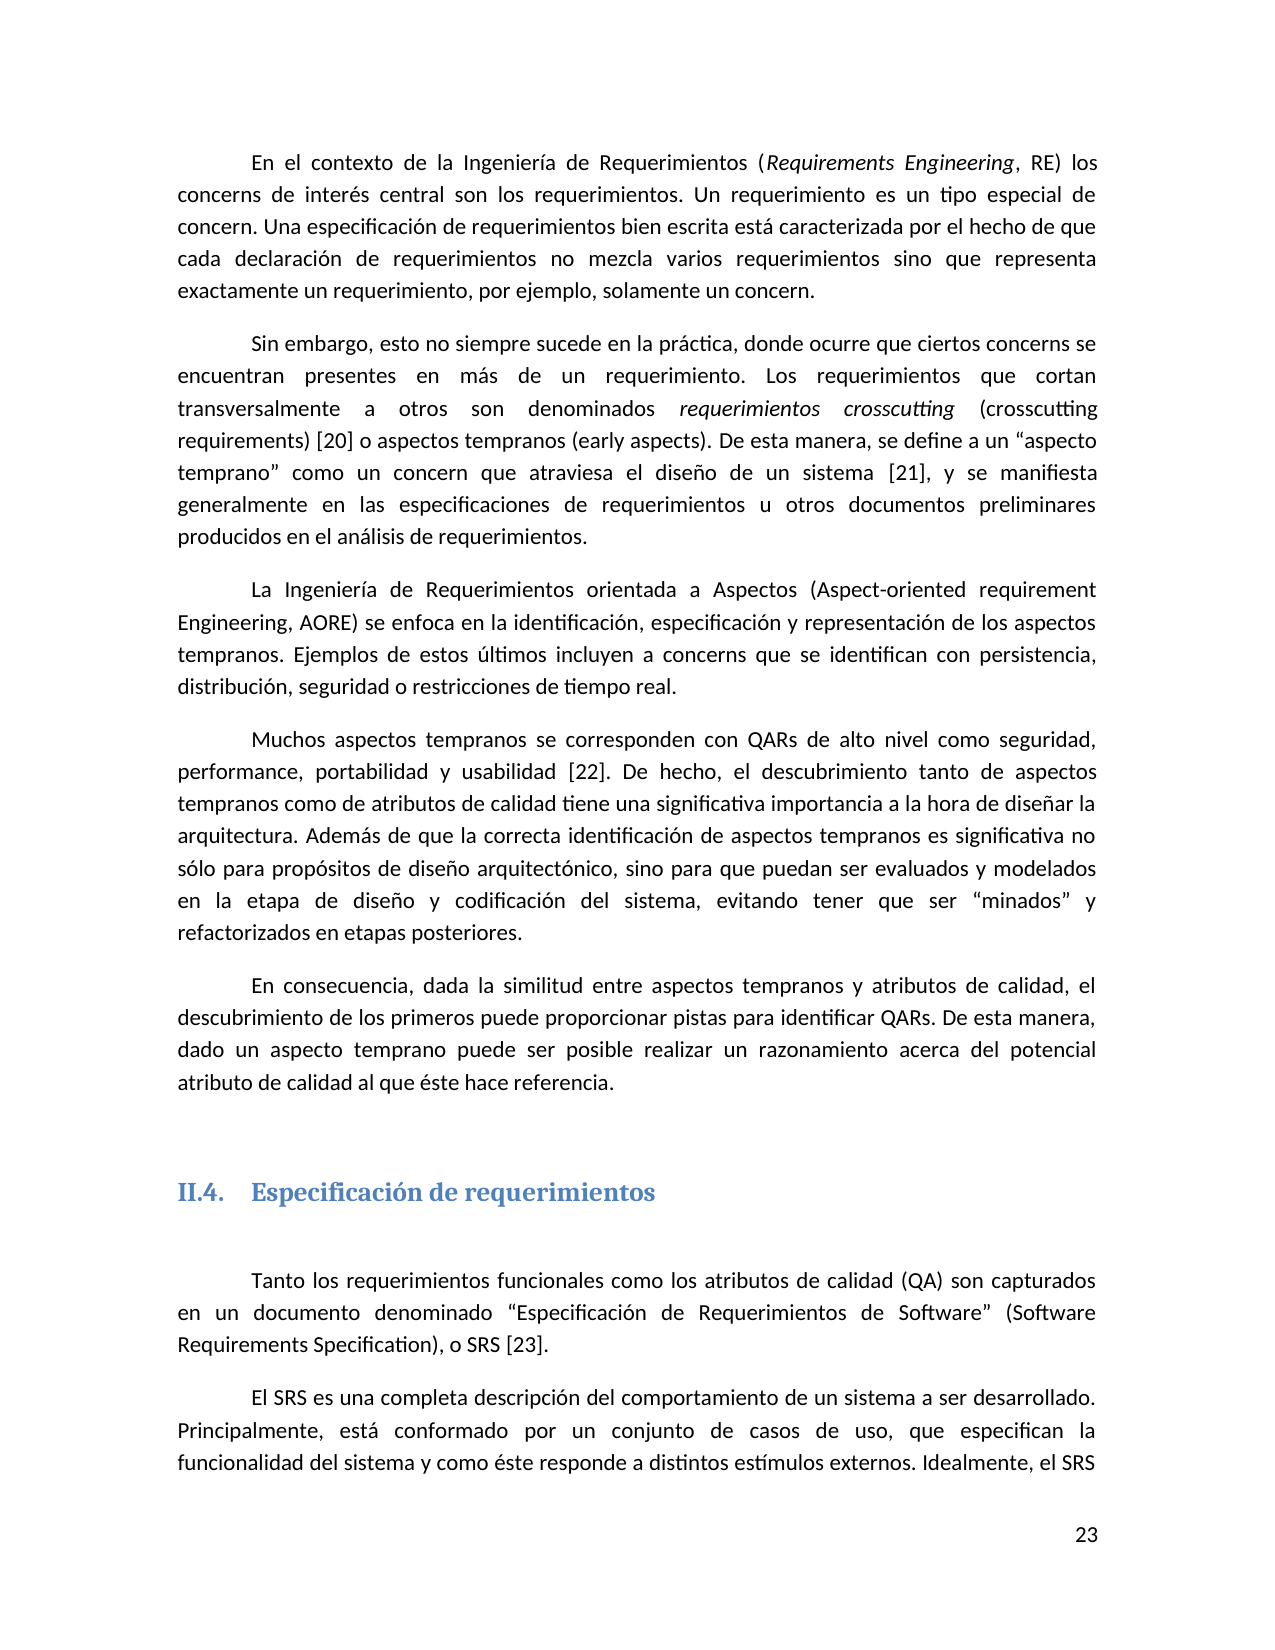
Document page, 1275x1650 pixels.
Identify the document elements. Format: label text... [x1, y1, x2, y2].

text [177, 1383, 1098, 1476]
text Tanto los requerimientos funcionales como los atributos de calidad (QA) son capturados en un documento denominado “Especificación de Requerimientos de Software” (Software Requirements Specification), o SRS. [177, 1266, 1098, 1358]
text Muchos aspectos tempranos se corresponden con QARs de alto nivel como seguridad, performance, portabilidad y usabilidad . De hecho, el descubrimiento tanto de aspectos tempranos como de atributos de calidad tiene una significativa importancia a la hora de diseñar la arquitectura. Además de que la correcta identificación de aspectos tempranos es significativa no sólo para propósitos de diseño arquitectónico, sino para que puedan ser evaluados y modelados en la etapa de diseño y codificación del sistema, evitando tener que ser “minados” y refactorizados en etapas posteriores. [177, 725, 1098, 946]
text En el contexto de la Ingeniería de Requerimientos (Requirements Engineering, RE) los concerns de interés central son los requerimientos. Un requerimiento es un tipo especial de concern. Una especificación de requerimientos bien escrita está caracterizada por el hecho de que cada declaración de requerimientos no mezcla varios requerimientos sino que representa exactamente un requerimiento, por ejemplo, solamente un concern. [177, 148, 1098, 304]
subtitle Especificación de requerimientos [177, 1177, 1098, 1208]
text La Ingeniería de Requerimientos orientada a Aspectos (Aspect-oriented requirement Engineering, AORE) se enfoca en la identificación, especificación y representación de los aspectos tempranos. Ejemplos de estos últimos incluyen a concerns que se identifican con persistencia, distribución, seguridad o restricciones de tiempo real. [177, 576, 1098, 700]
text En consecuencia, dada la similitud entre aspectos tempranos y atributos de calidad, el descubrimiento de los primeros puede proporcionar pistas para identificar QARs. De esta manera, dado un aspecto temprano puede ser posible realizar un razonamiento acerca del potencial atributo de calidad al que éste hace referencia. [177, 971, 1098, 1096]
text Sin embargo, esto no siempre sucede en la práctica, donde ocurre que ciertos concerns se encuentran presentes en más de un requerimiento. Los requerimientos que cortan transversalmente a otros son denominados requerimientos crosscutting (crosscutting requirements) o aspectos tempranos (early aspects). De esta manera, se define a un “aspecto temprano” como un concern que atraviesa el diseño de un sistema , y se manifiesta generalmente en las especificaciones de requerimientos u otros documentos preliminares producidos en el análisis de requerimientos. [177, 329, 1098, 551]
